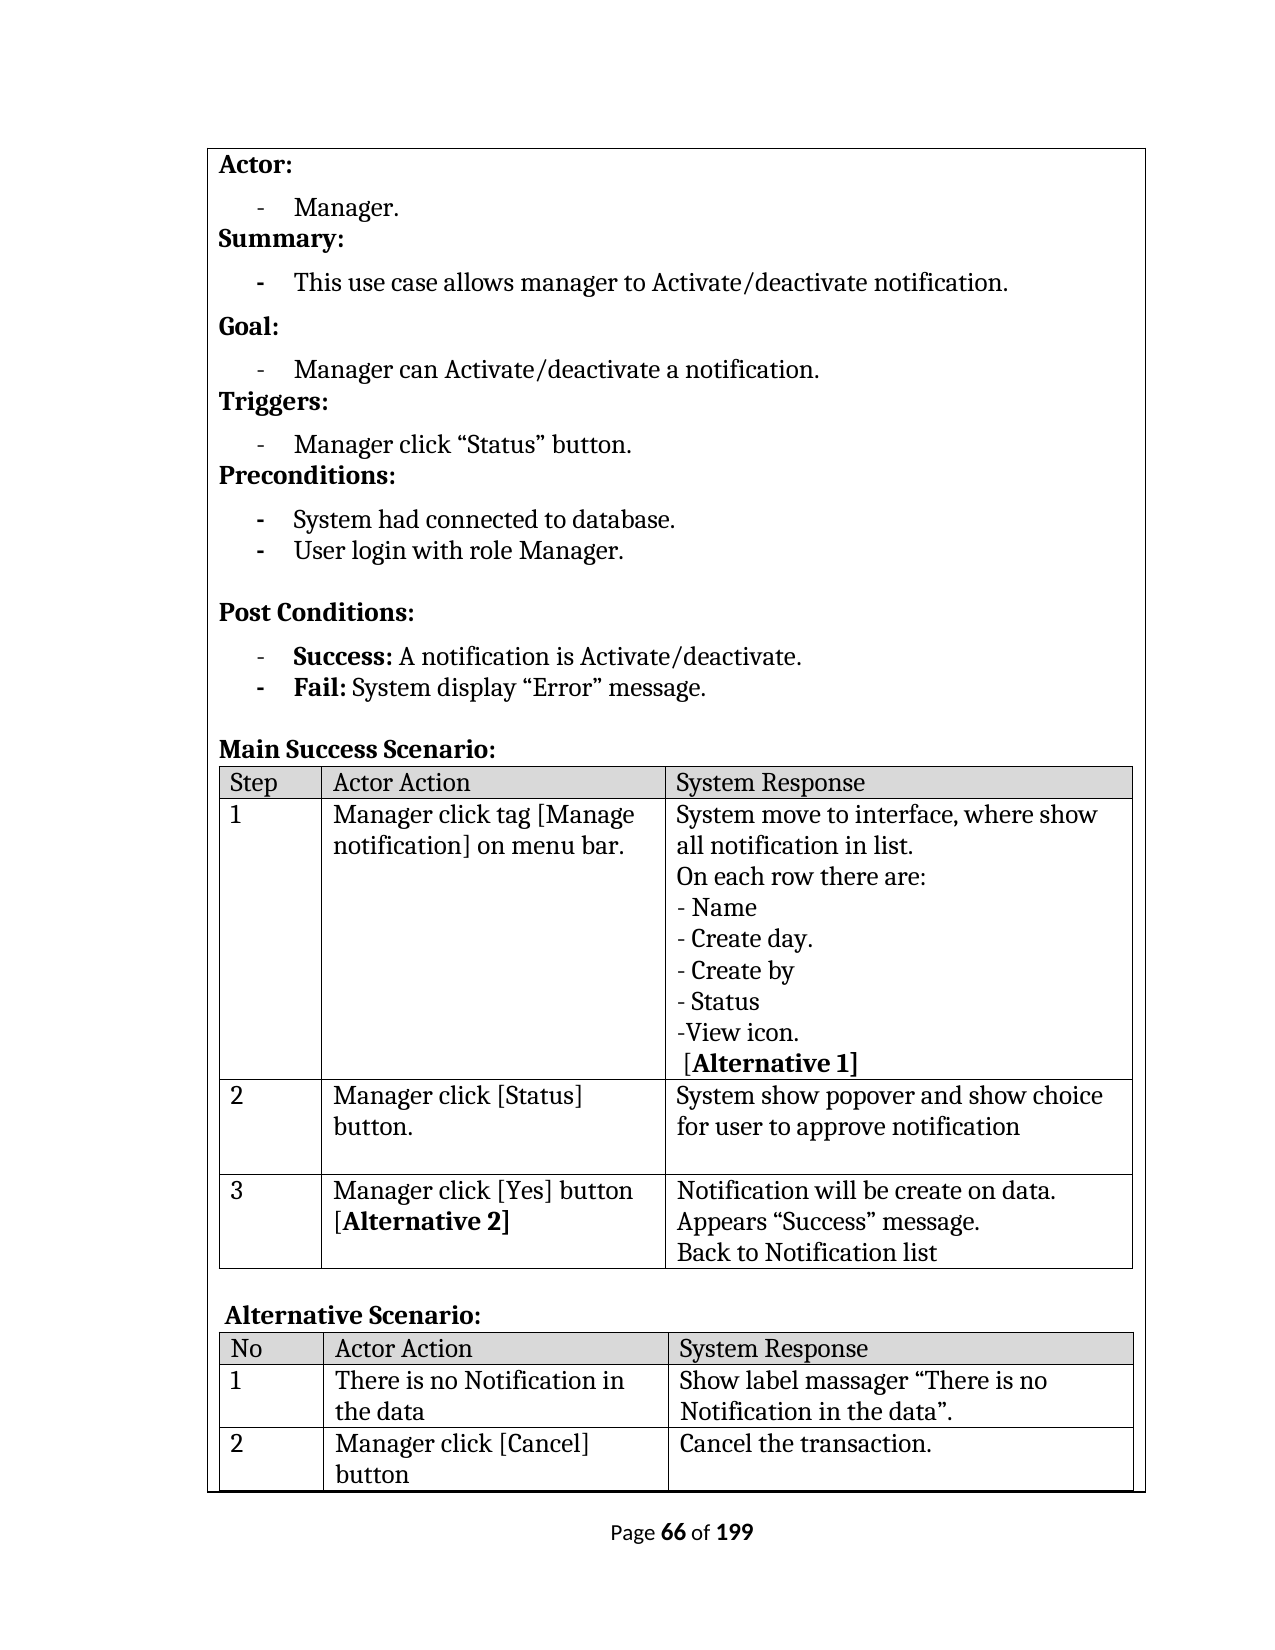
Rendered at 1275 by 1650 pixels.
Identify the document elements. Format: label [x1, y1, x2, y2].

table_cell [208, 149, 1145, 1491]
